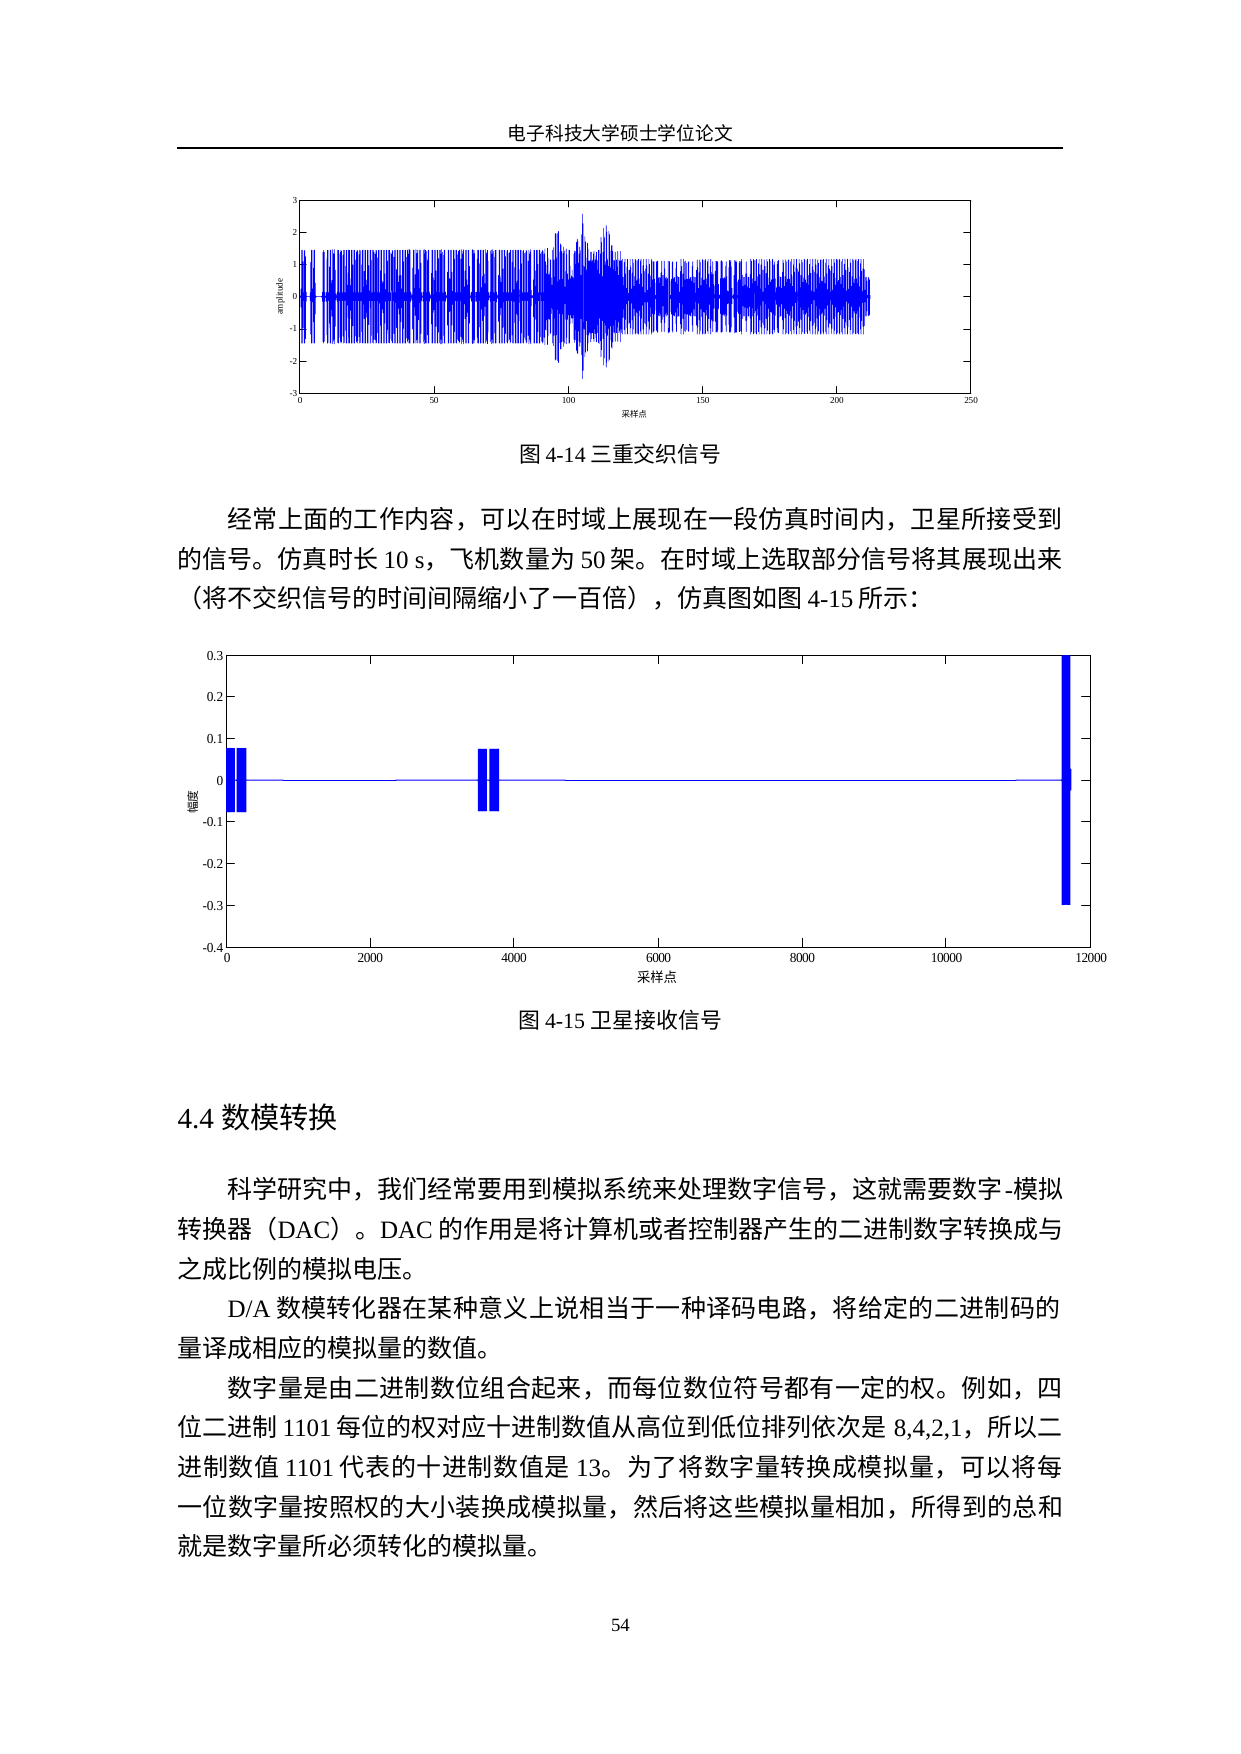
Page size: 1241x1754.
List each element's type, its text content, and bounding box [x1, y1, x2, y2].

text 经常上面的工作内容，可以在时域上展现在一段仿真时间内，卫星所接受到的信号。仿真时长10 s，飞机数量为50架。在时域上选取部分信号将其展现出来（将不交织信号的时间间隔缩小了一百倍），仿真图如图4-15所示： [177, 498, 1063, 617]
text 4.4 数模转换 [177, 1076, 1063, 1156]
text 数字量是由二进制数位组合起来，而每位数位符号都有一定的权。例如，四位二进制1101每位的权对应十进制数值从高位到低位排列依次是8,4,2,1，所以二进制数值1101代表的十进制数值是13。为了将数字量转换成模拟量，可以将每一位数字量按照权的大小装换成模拟量，然后将这些模拟量相加，所得到的总和就是数字量所必须转化的模拟量。 [177, 1366, 1063, 1565]
text D/A数模转化器在某种意义上说相当于一种译码电路，将给定的二进制码的量译成相应的模拟量的数值。 [177, 1287, 1063, 1366]
text 科学研究中，我们经常要用到模拟系统来处理数字信号，这就需要数字-模拟转换器（DAC）。DAC的作用是将计算机或者控制器产生的二进制数字转换成与之成比例的模拟电压。 [177, 1168, 1063, 1287]
text 图4-15 卫星接收信号 [177, 999, 1063, 1039]
text 图4-14三重交织信号 [177, 433, 1063, 473]
